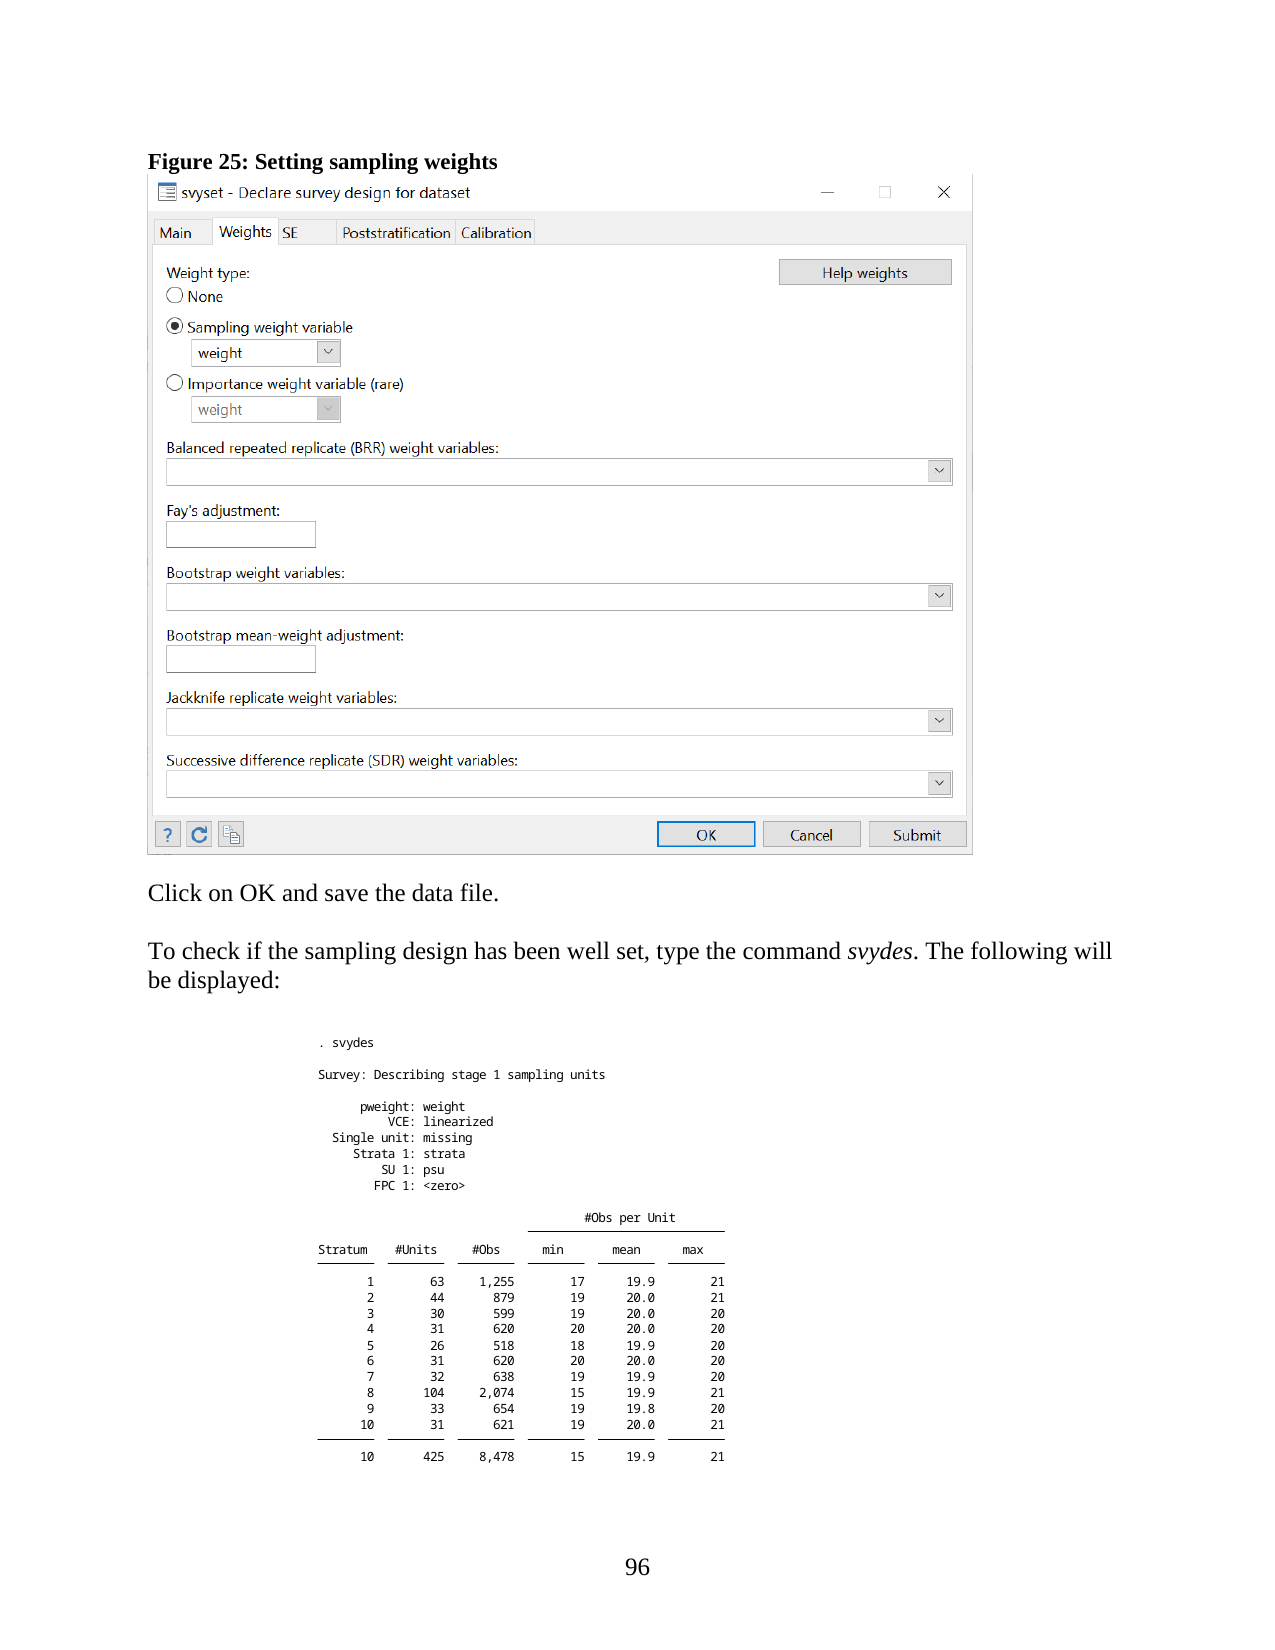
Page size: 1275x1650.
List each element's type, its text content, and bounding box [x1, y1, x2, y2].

text To check if the sampling design has been well set, type the command svydes. The following will be displayed: [148, 936, 1127, 993]
text Figure 25: Setting sampling weights [148, 148, 1127, 174]
text Click on OK and save the data file. [148, 878, 1127, 907]
picture [147, 174, 973, 855]
